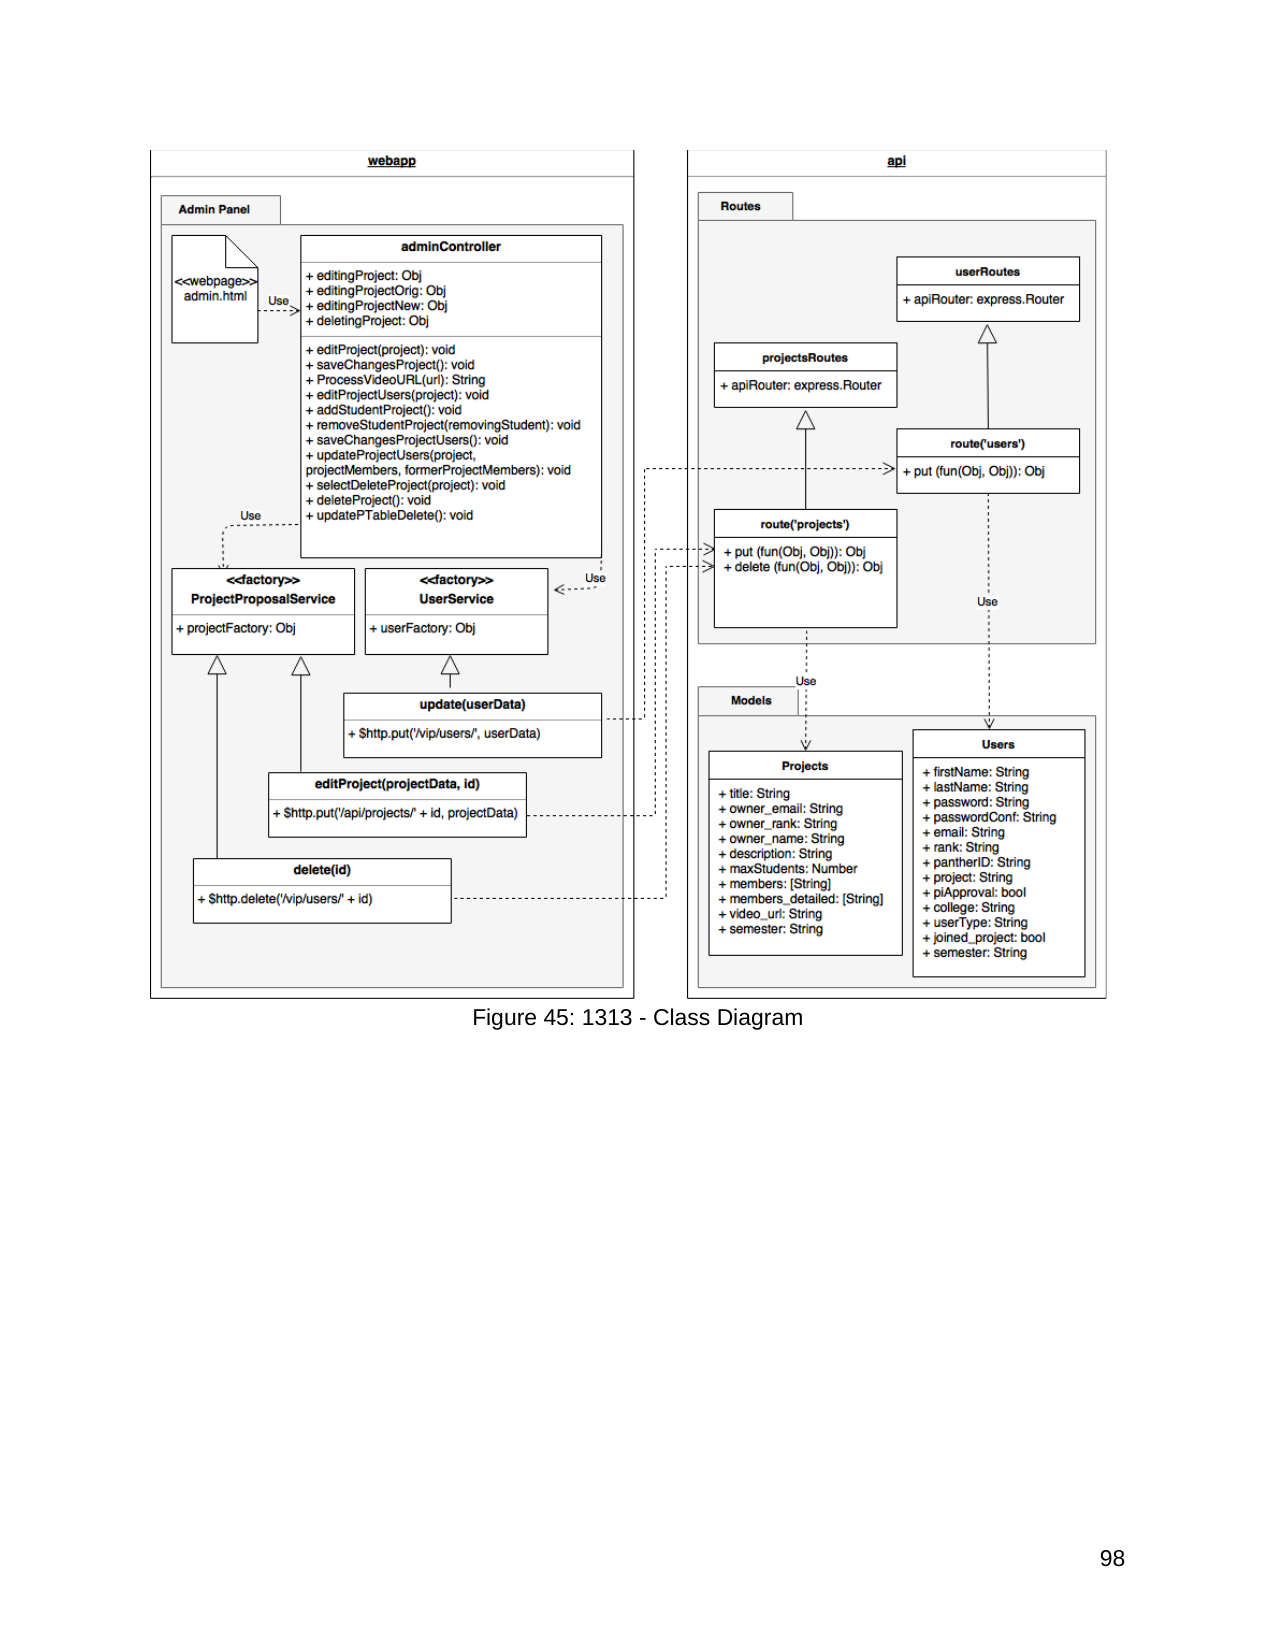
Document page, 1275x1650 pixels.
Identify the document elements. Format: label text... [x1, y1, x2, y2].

text Figure 45: 1313 - Class Diagram [150, 1004, 1125, 1030]
picture [150, 150, 1107, 1000]
